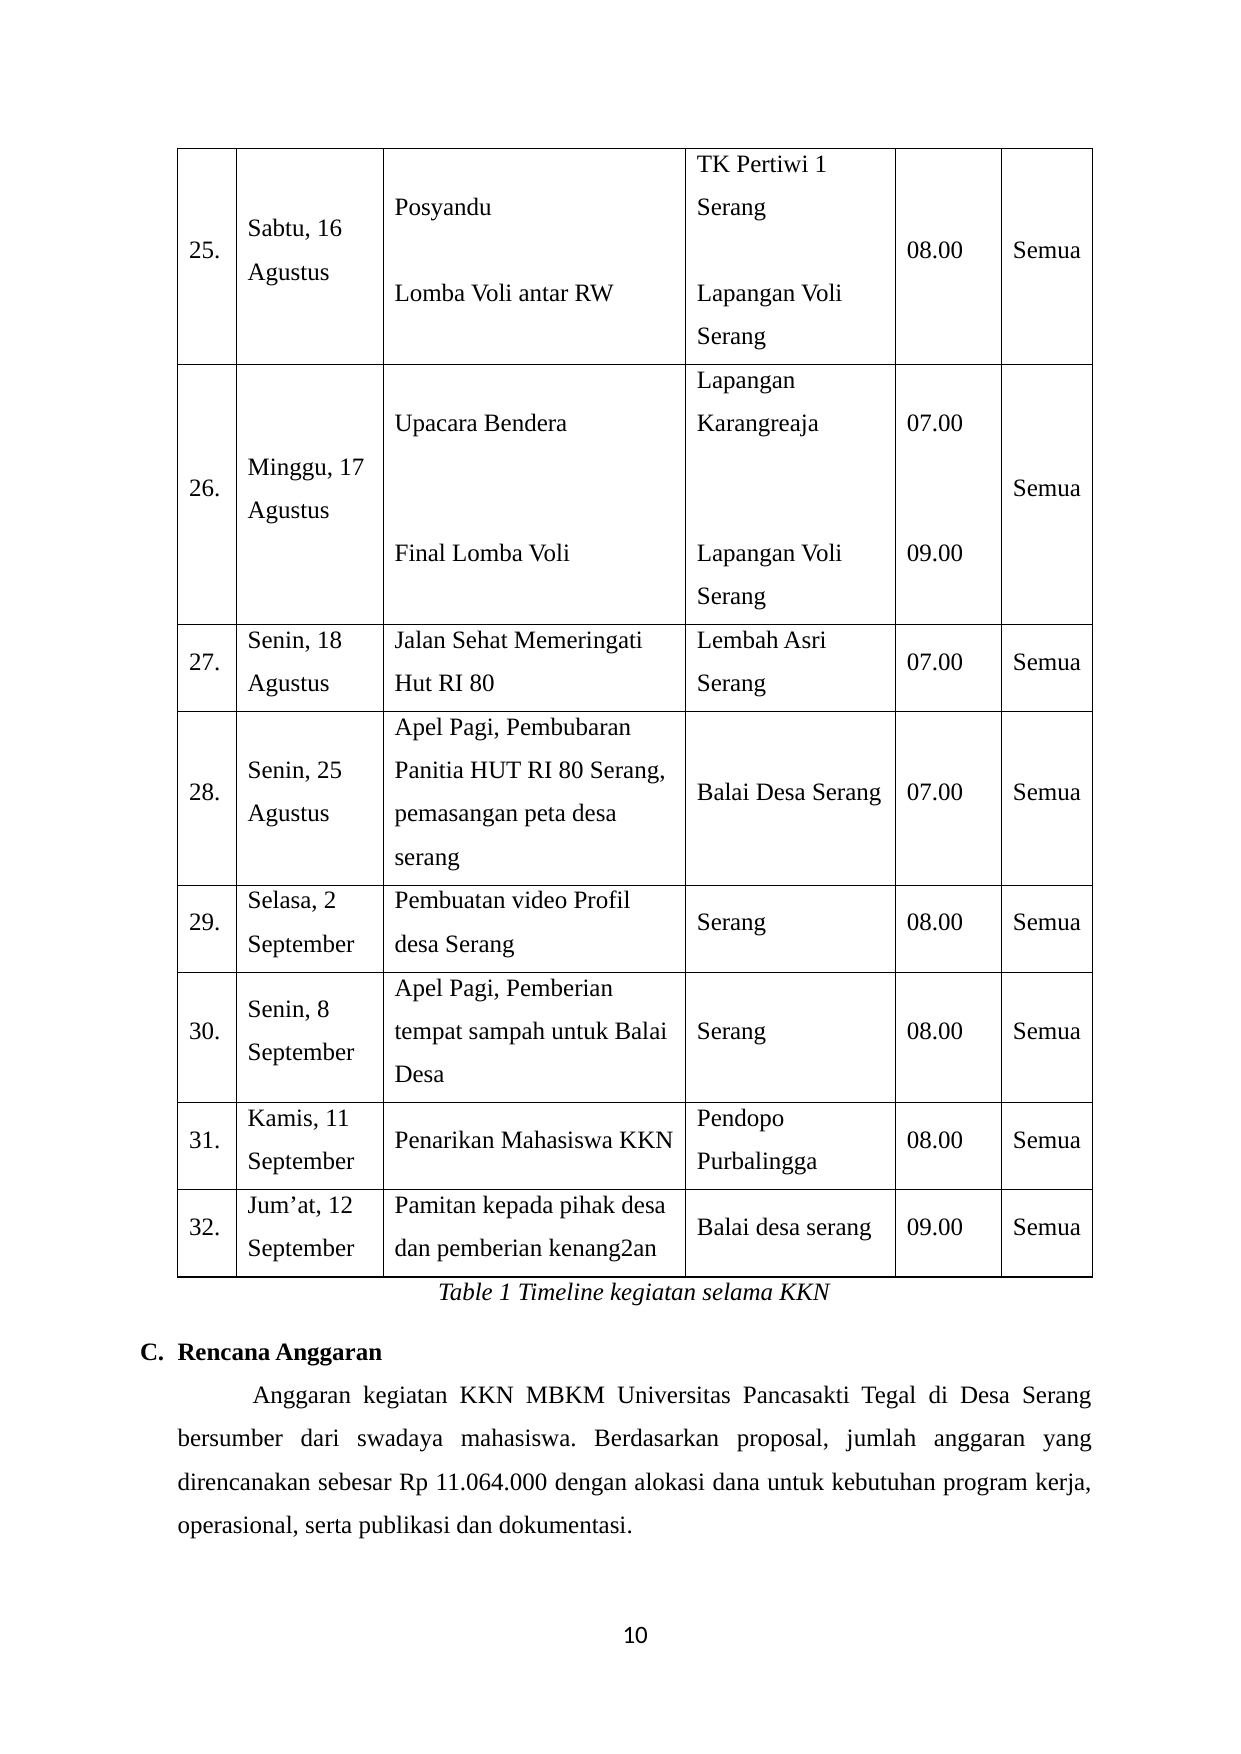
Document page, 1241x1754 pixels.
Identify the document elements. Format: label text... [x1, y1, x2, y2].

table_cell Semua [1002, 973, 1092, 1102]
table_cell 07.00 [896, 625, 1001, 711]
table_cell Semua [1002, 1190, 1092, 1276]
table_cell Serang [686, 973, 895, 1102]
table_cell Jalan Sehat Memeringati Hut RI 80 [384, 625, 685, 711]
table_cell Sabtu, 16 Agustus [237, 149, 383, 364]
table_cell Kamis, 11 September [237, 1103, 383, 1189]
table_cell 08.00 [896, 149, 1001, 364]
table_cell Semua [1002, 886, 1092, 972]
table_cell 07.00 09.00 [896, 365, 1001, 624]
table_cell Senin, 8 September [237, 973, 383, 1102]
table_cell Posyandu Lomba Voli antar RW [384, 149, 685, 364]
table_cell Semua [1002, 149, 1092, 364]
table_cell Apel Pagi, Pembubaran Panitia HUT RI 80 Serang, pemasangan peta desa serang [384, 712, 685, 884]
table_cell Lapangan Karangreaja Lapangan Voli Serang [686, 365, 895, 624]
table_cell Pendopo Purbalingga [686, 1103, 895, 1189]
table_cell Selasa, 2 September [237, 886, 383, 972]
table_cell Jum’at, 12 September [237, 1190, 383, 1276]
table_cell Pamitan kepada pihak desa dan pemberian kenang2an [384, 1190, 685, 1276]
table_cell 07.00 [896, 712, 1001, 884]
table_cell 27. [178, 625, 236, 711]
table_cell Semua [1002, 712, 1092, 884]
table_cell 30. [178, 973, 236, 1102]
table_cell Balai Desa Serang [686, 712, 895, 884]
table_cell 25. [178, 149, 236, 364]
table_cell 31. [178, 1103, 236, 1189]
table_cell Semua [1002, 1103, 1092, 1189]
table_cell Lembah Asri Serang [686, 625, 895, 711]
table_cell 09.00 [896, 1190, 1001, 1276]
table_cell Serang [686, 886, 895, 972]
table_cell 08.00 [896, 973, 1001, 1102]
table_cell Balai desa serang [686, 1190, 895, 1276]
table_cell Senin, 25 Agustus [237, 712, 383, 884]
table_cell 29. [178, 886, 236, 972]
table_cell Senin, 18 Agustus [237, 625, 383, 711]
subtitle Rencana Anggaran [140, 1337, 1092, 1366]
table_cell Semua [1002, 365, 1092, 624]
table_cell Penarikan Mahasiswa KKN [384, 1103, 685, 1189]
table_cell Upacara Bendera Final Lomba Voli [384, 365, 685, 624]
table_cell 28. [178, 712, 236, 884]
text Anggaran kegiatan KKN MBKM Universitas Pancasakti Tegal di Desa Serang bersumber dari swadaya mahasiswa. Berdasarkan proposal, jumlah anggaran yang direncanakan sebesar Rp 11.064.000 dengan alokasi dana untuk kebutuhan program kerja, operasional, serta publikasi dan dokumentasi. [177, 1380, 1092, 1538]
table_cell TK Pertiwi 1 Serang Lapangan Voli Serang [686, 149, 895, 364]
table_cell 08.00 [896, 1103, 1001, 1189]
table_cell 26. [178, 365, 236, 624]
table_cell Pembuatan video Profil desa Serang [384, 886, 685, 972]
table_cell Semua [1002, 625, 1092, 711]
table_cell Minggu, 17 Agustus [237, 365, 383, 624]
table_cell Apel Pagi, Pemberian tempat sampah untuk Balai Desa [384, 973, 685, 1102]
table_cell 08.00 [896, 886, 1001, 972]
table_cell 32. [178, 1190, 236, 1276]
text Table 1 Timeline kegiatan selama KKN [177, 1278, 1092, 1306]
